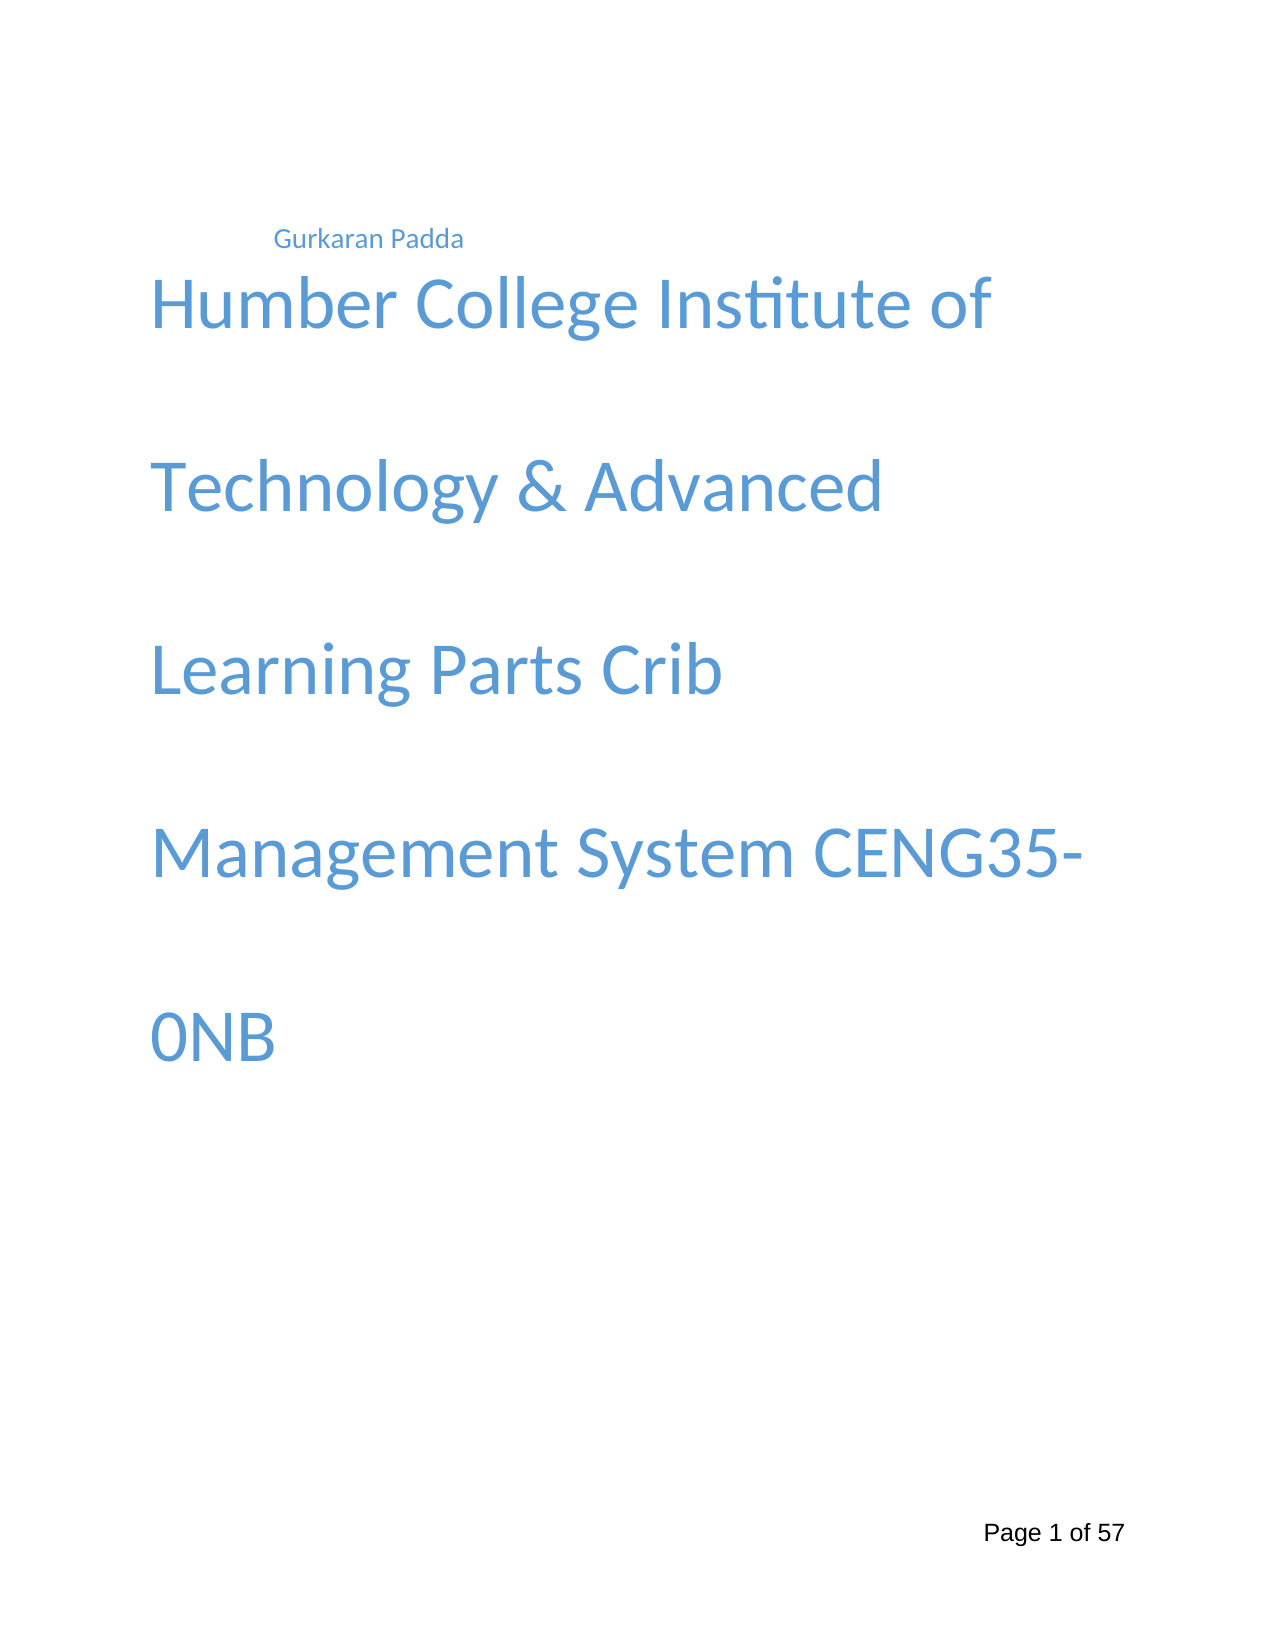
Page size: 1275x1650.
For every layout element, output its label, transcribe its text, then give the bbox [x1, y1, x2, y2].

text Humber College Institute of Technology & Advanced Learning Parts Crib Management System CENG35-0NB [150, 256, 1125, 1080]
table_header Gurkaran Padda [262, 220, 1013, 256]
